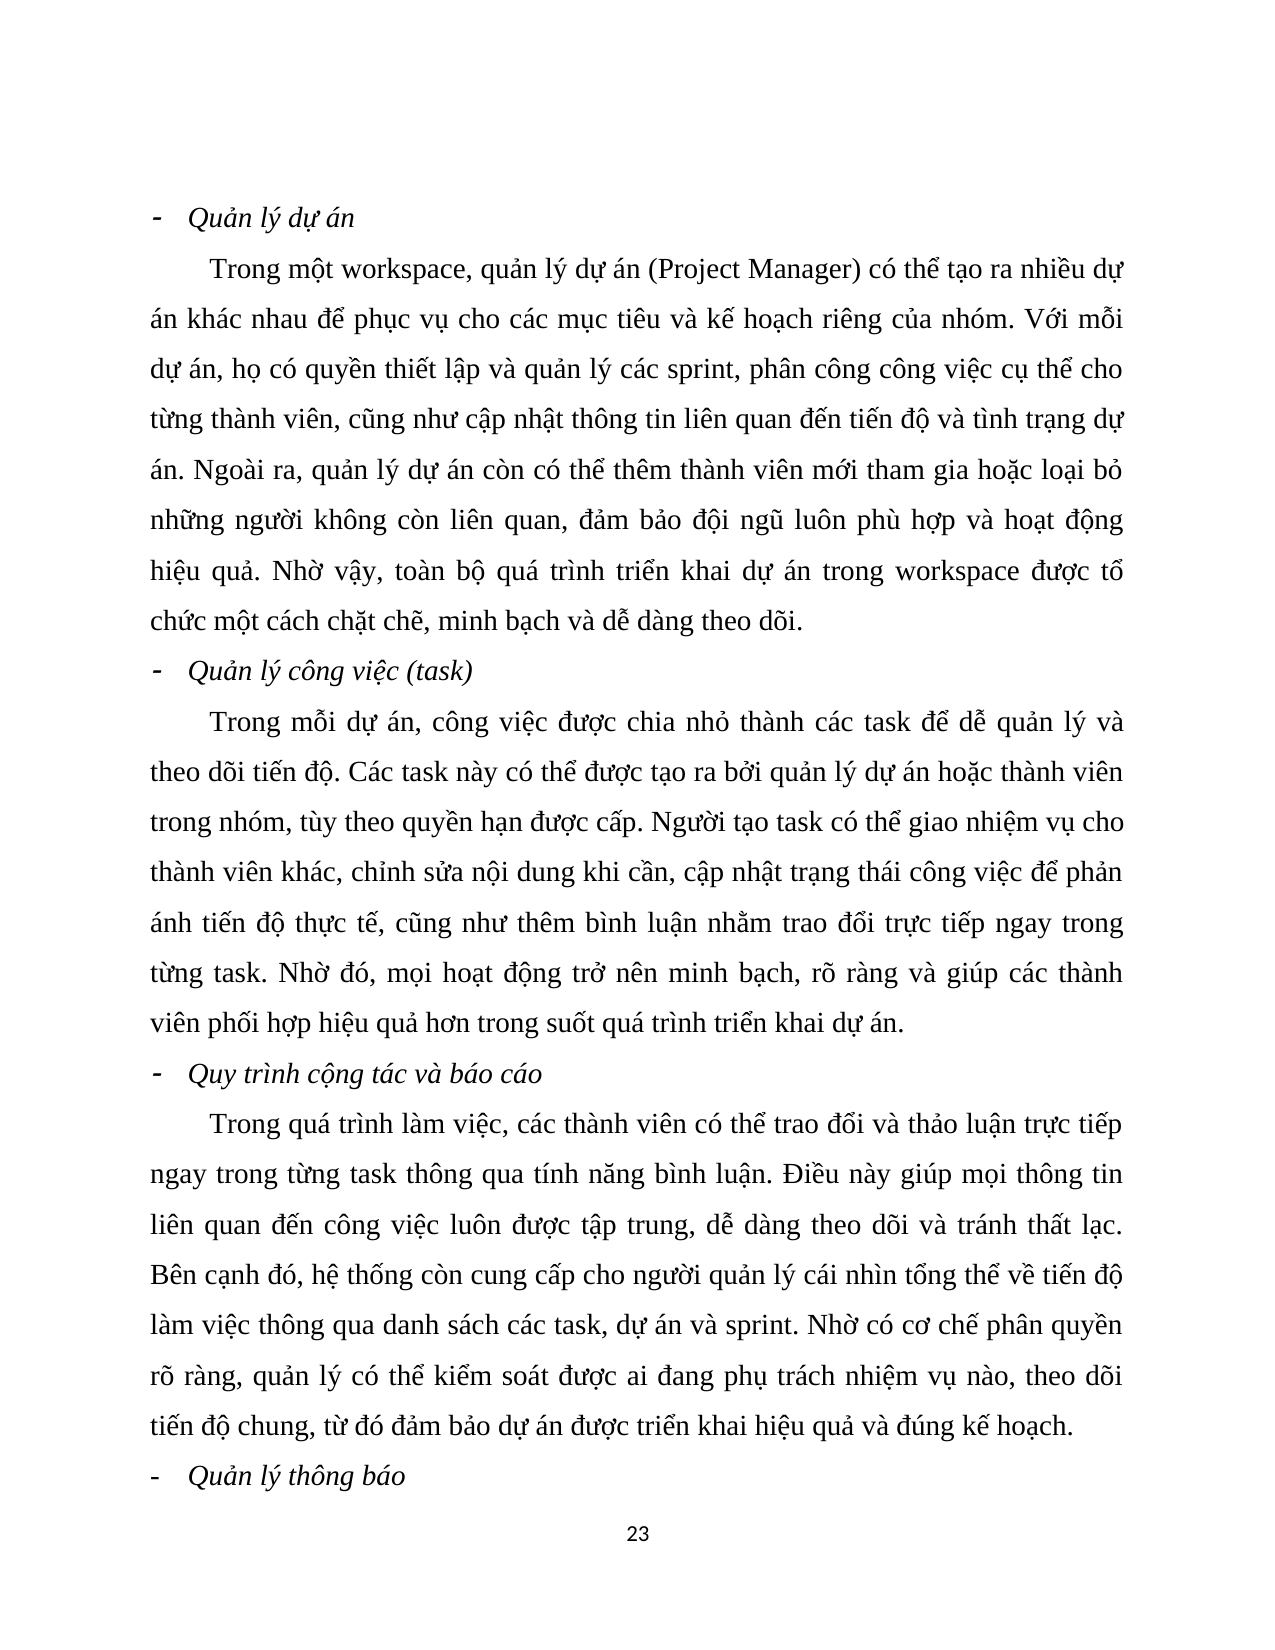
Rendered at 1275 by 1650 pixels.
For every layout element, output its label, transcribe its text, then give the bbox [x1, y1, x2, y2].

list Quản lý dự án [150, 200, 1125, 234]
text Trong quá trình làm việc, các thành viên có thể trao đổi và thảo luận trực tiếp ngay trong từng task thông qua tính năng bình luận. Điều này giúp mọi thông tin liên quan đến công việc luôn được tập trung, dễ dàng theo dõi và tránh thất lạc. Bên cạnh đó, hệ thống còn cung cấp cho người quản lý cái nhìn tổng thể về tiến độ làm việc thông qua danh sách các task, dự án và sprint. Nhờ có cơ chế phân quyền rõ ràng, quản lý có thể kiểm soát được ai đang phụ trách nhiệm vụ nào, theo dõi tiến độ chung, từ đó đảm bảo dự án được triển khai hiệu quả và đúng kế hoạch. [150, 1106, 1125, 1442]
list Quy trình cộng tác và báo cáo [150, 1056, 1125, 1089]
list Quản lý thông báo [150, 1458, 1125, 1492]
text Trong mỗi dự án, công việc được chia nhỏ thành các task để dễ quản lý và theo dõi tiến độ. Các task này có thể được tạo ra bởi quản lý dự án hoặc thành viên trong nhóm, tùy theo quyền hạn được cấp. Người tạo task có thể giao nhiệm vụ cho thành viên khác, chỉnh sửa nội dung khi cần, cập nhật trạng thái công việc để phản ánh tiến độ thực tế, cũng như thêm bình luận nhằm trao đổi trực tiếp ngay trong từng task. Nhờ đó, mọi hoạt động trở nên minh bạch, rõ ràng và giúp các thành viên phối hợp hiệu quả hơn trong suốt quá trình triển khai dự án. [150, 704, 1125, 1039]
text Trong một workspace, quản lý dự án (Project Manager) có thể tạo ra nhiều dự án khác nhau để phục vụ cho các mục tiêu và kế hoạch riêng của nhóm. Với mỗi dự án, họ có quyền thiết lập và quản lý các sprint, phân công công việc cụ thể cho từng thành viên, cũng như cập nhật thông tin liên quan đến tiến độ và tình trạng dự án. Ngoài ra, quản lý dự án còn có thể thêm thành viên mới tham gia hoặc loại bỏ những người không còn liên quan, đảm bảo đội ngũ luôn phù hợp và hoạt động hiệu quả. Nhờ vậy, toàn bộ quá trình triển khai dự án trong workspace được tổ chức một cách chặt chẽ, minh bạch và dễ dàng theo dõi. [150, 251, 1125, 636]
list Quản lý công việc (task) [150, 653, 1125, 687]
